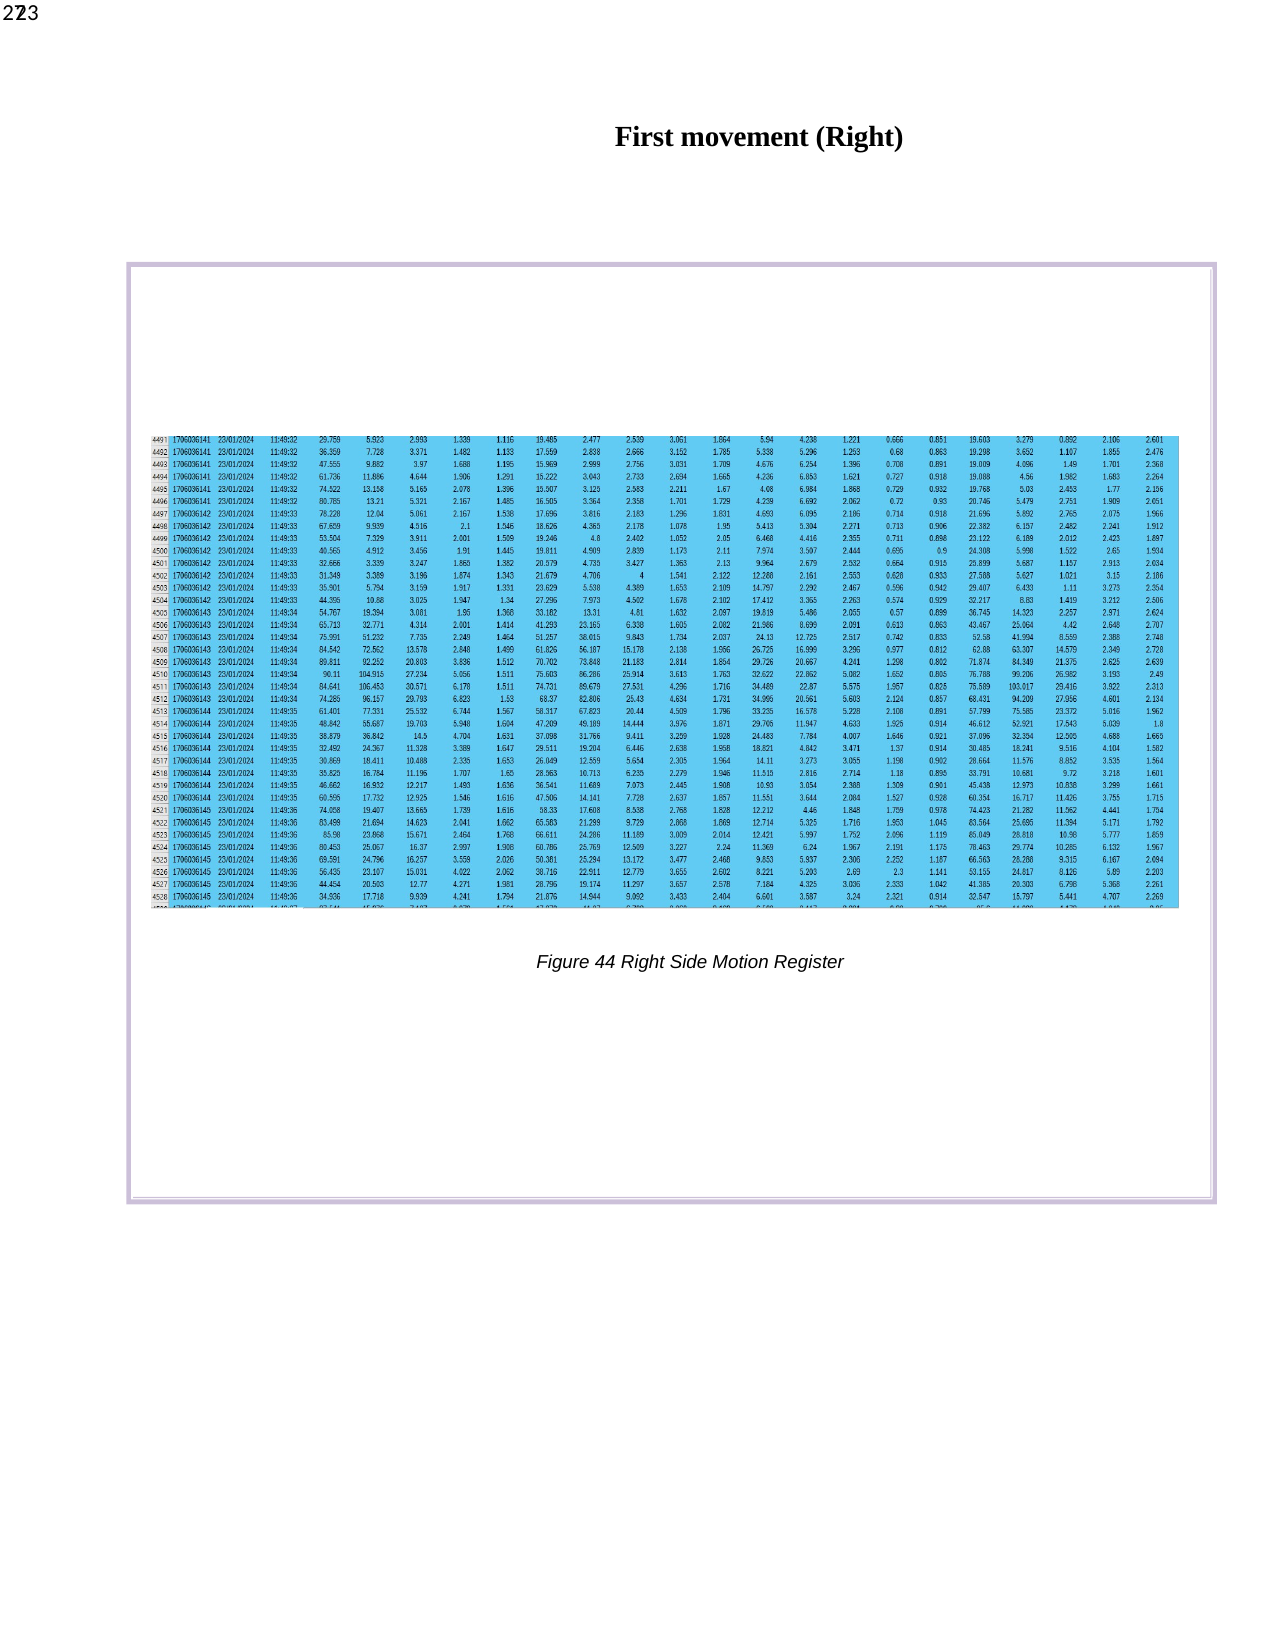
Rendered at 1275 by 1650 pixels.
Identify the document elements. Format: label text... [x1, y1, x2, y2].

picture [151, 436, 1179, 909]
text First movement (Right) [235, 119, 1039, 152]
